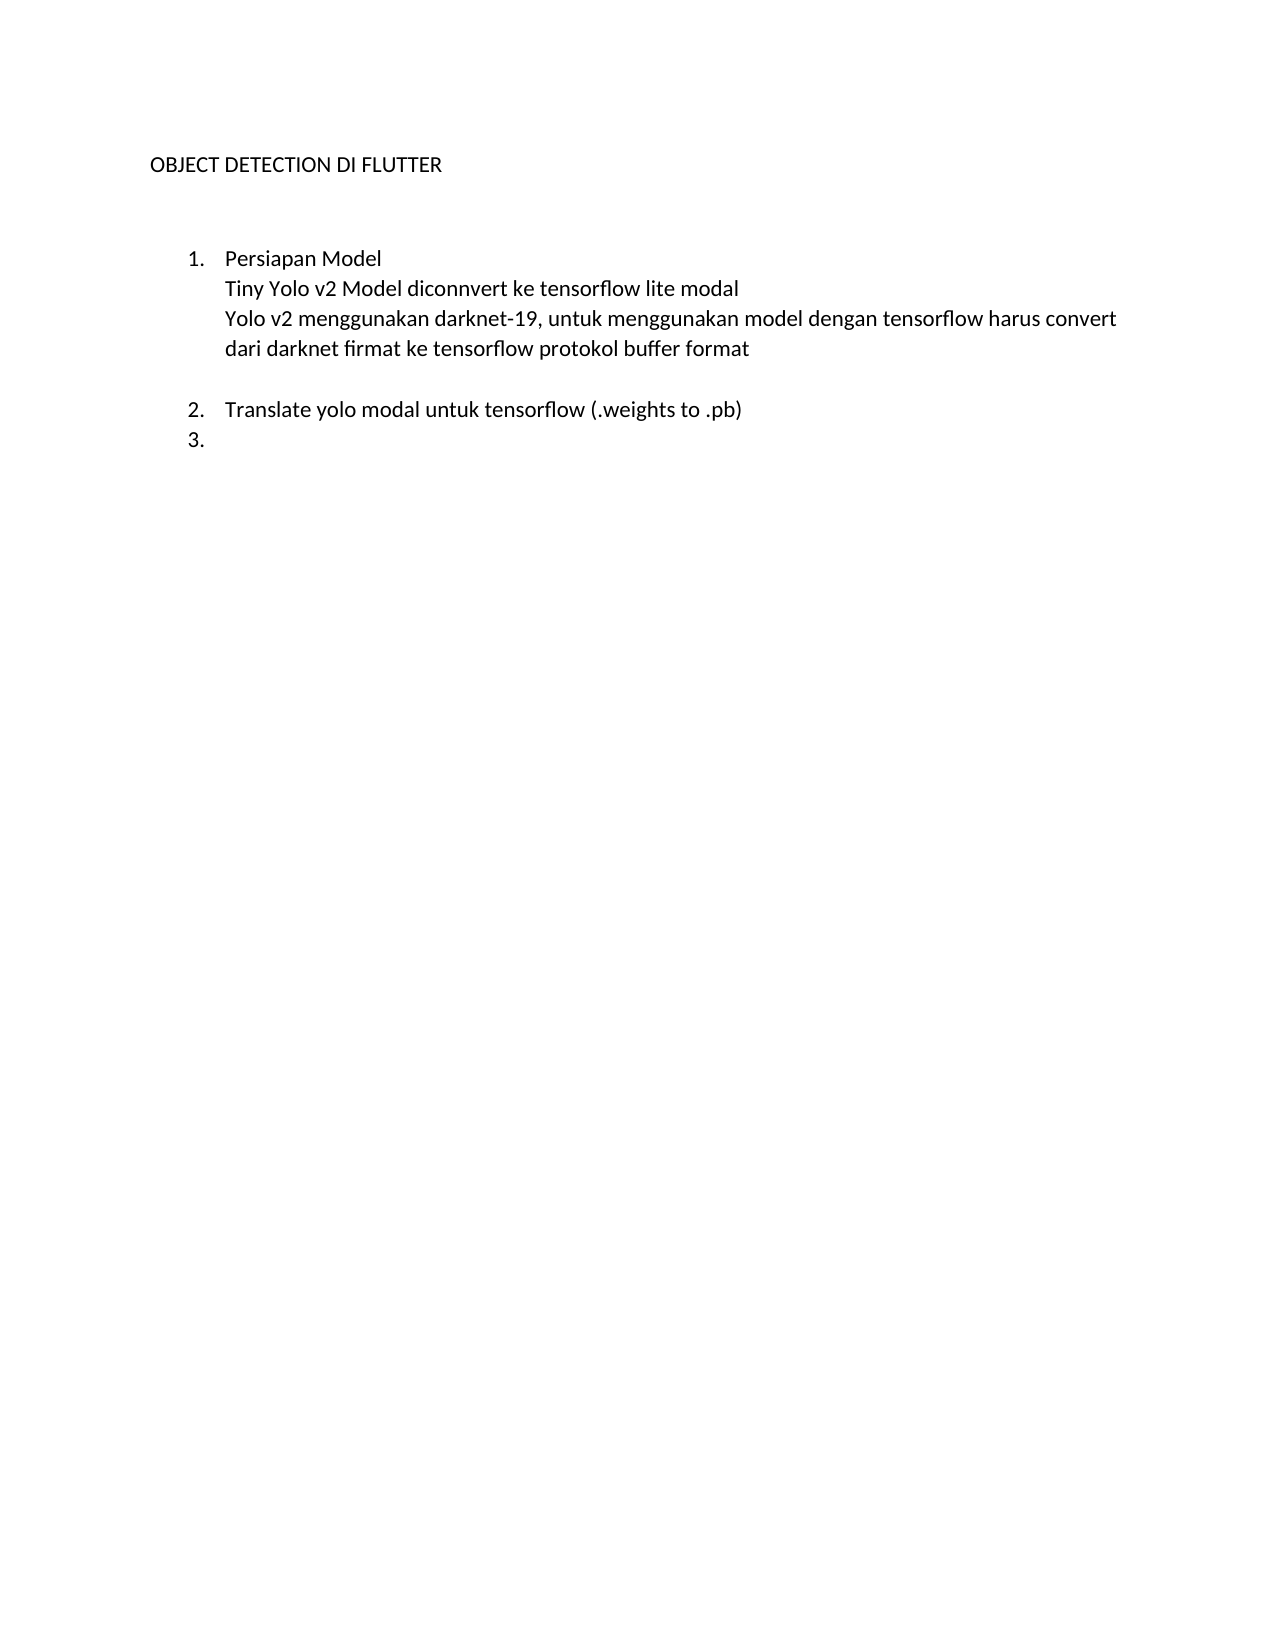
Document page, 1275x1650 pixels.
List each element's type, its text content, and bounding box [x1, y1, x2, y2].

list Yolo v2 menggunakan darknet-19, untuk menggunakan model dengan tensorflow harus convert dari darknet firmat ke tensorflow protokol buffer format [225, 304, 1125, 362]
text OBJECT DETECTION DI FLUTTER [150, 150, 1125, 178]
list Translate yolo modal untuk tensorflow (.weights to .pb) [187, 395, 1125, 423]
list Tiny Yolo v2 Model diconnvert ke tensorflow lite modal [225, 274, 1125, 302]
list Persiapan Model [187, 244, 1125, 272]
